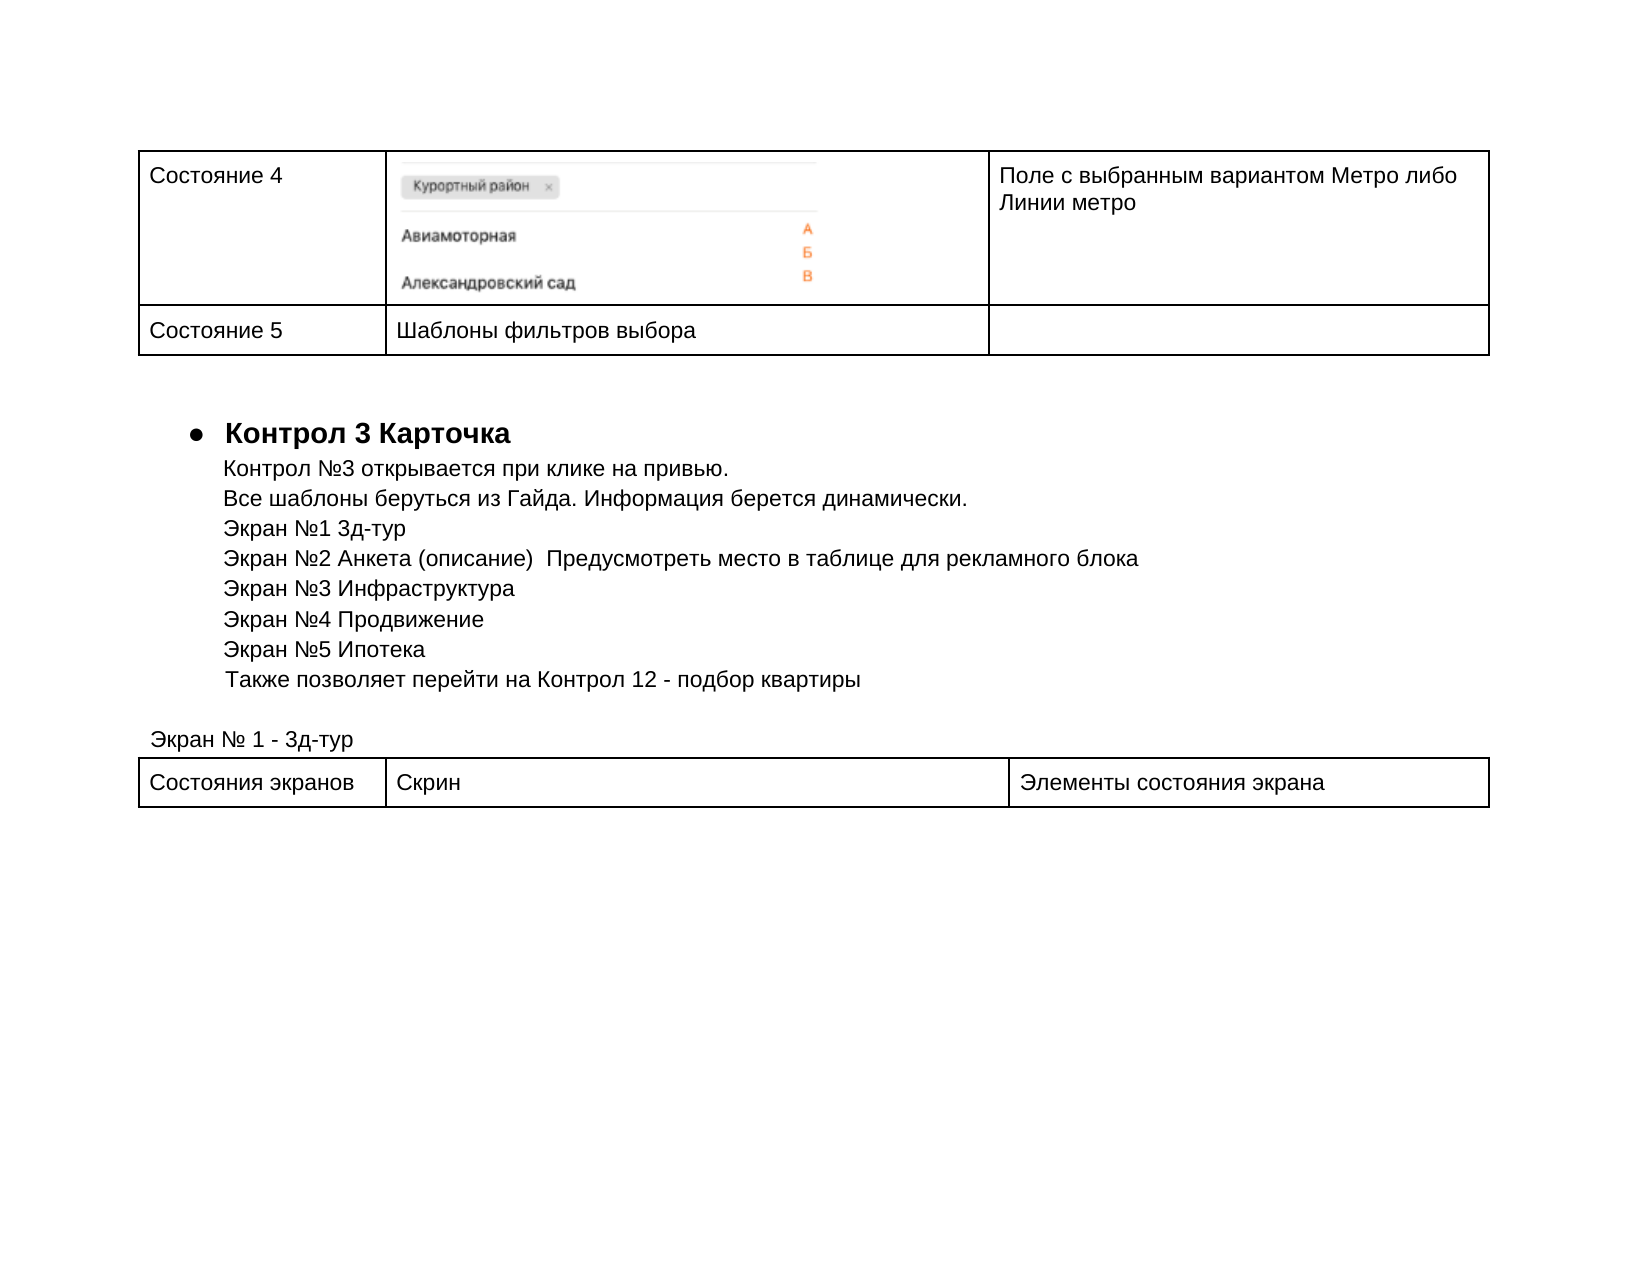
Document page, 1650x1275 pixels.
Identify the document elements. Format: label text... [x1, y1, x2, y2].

text Экран №3 Инфраструктура [150, 575, 1500, 602]
table_cell [990, 306, 1488, 353]
table_cell Состояние 5 [140, 306, 385, 353]
text Экран №4 Продвижение [150, 606, 1500, 632]
table_header Скрин [387, 759, 1008, 806]
text Экран №1 3д-тур [150, 515, 1500, 541]
picture [396, 162, 823, 294]
text Контрол №3 открывается при клике на привью. [150, 454, 1500, 481]
table_cell [387, 152, 988, 304]
table_cell Состояние 4 [140, 152, 385, 304]
text Экран №2 Анкета (описание) Предусмотреть место в таблице для рекламного блока [150, 545, 1500, 571]
list Контрол 3 Карточка [187, 416, 1500, 449]
text Экран № 1 - 3д-тур [150, 726, 1500, 753]
table_cell Поле с выбранным вариантом Метро либо Линии метро [990, 152, 1488, 304]
table_header Элементы состояния экрана [1010, 759, 1488, 806]
text Все шаблоны беруться из Гайда. Информация берется динамически. [150, 485, 1500, 511]
table_header Состояния экранов [140, 759, 385, 806]
text Экран №5 Ипотека [150, 636, 1500, 662]
text Также позволяет перейти на Контрол 12 - подбор квартиры [150, 666, 1500, 692]
table_cell Шаблоны фильтров выбора [387, 306, 988, 353]
